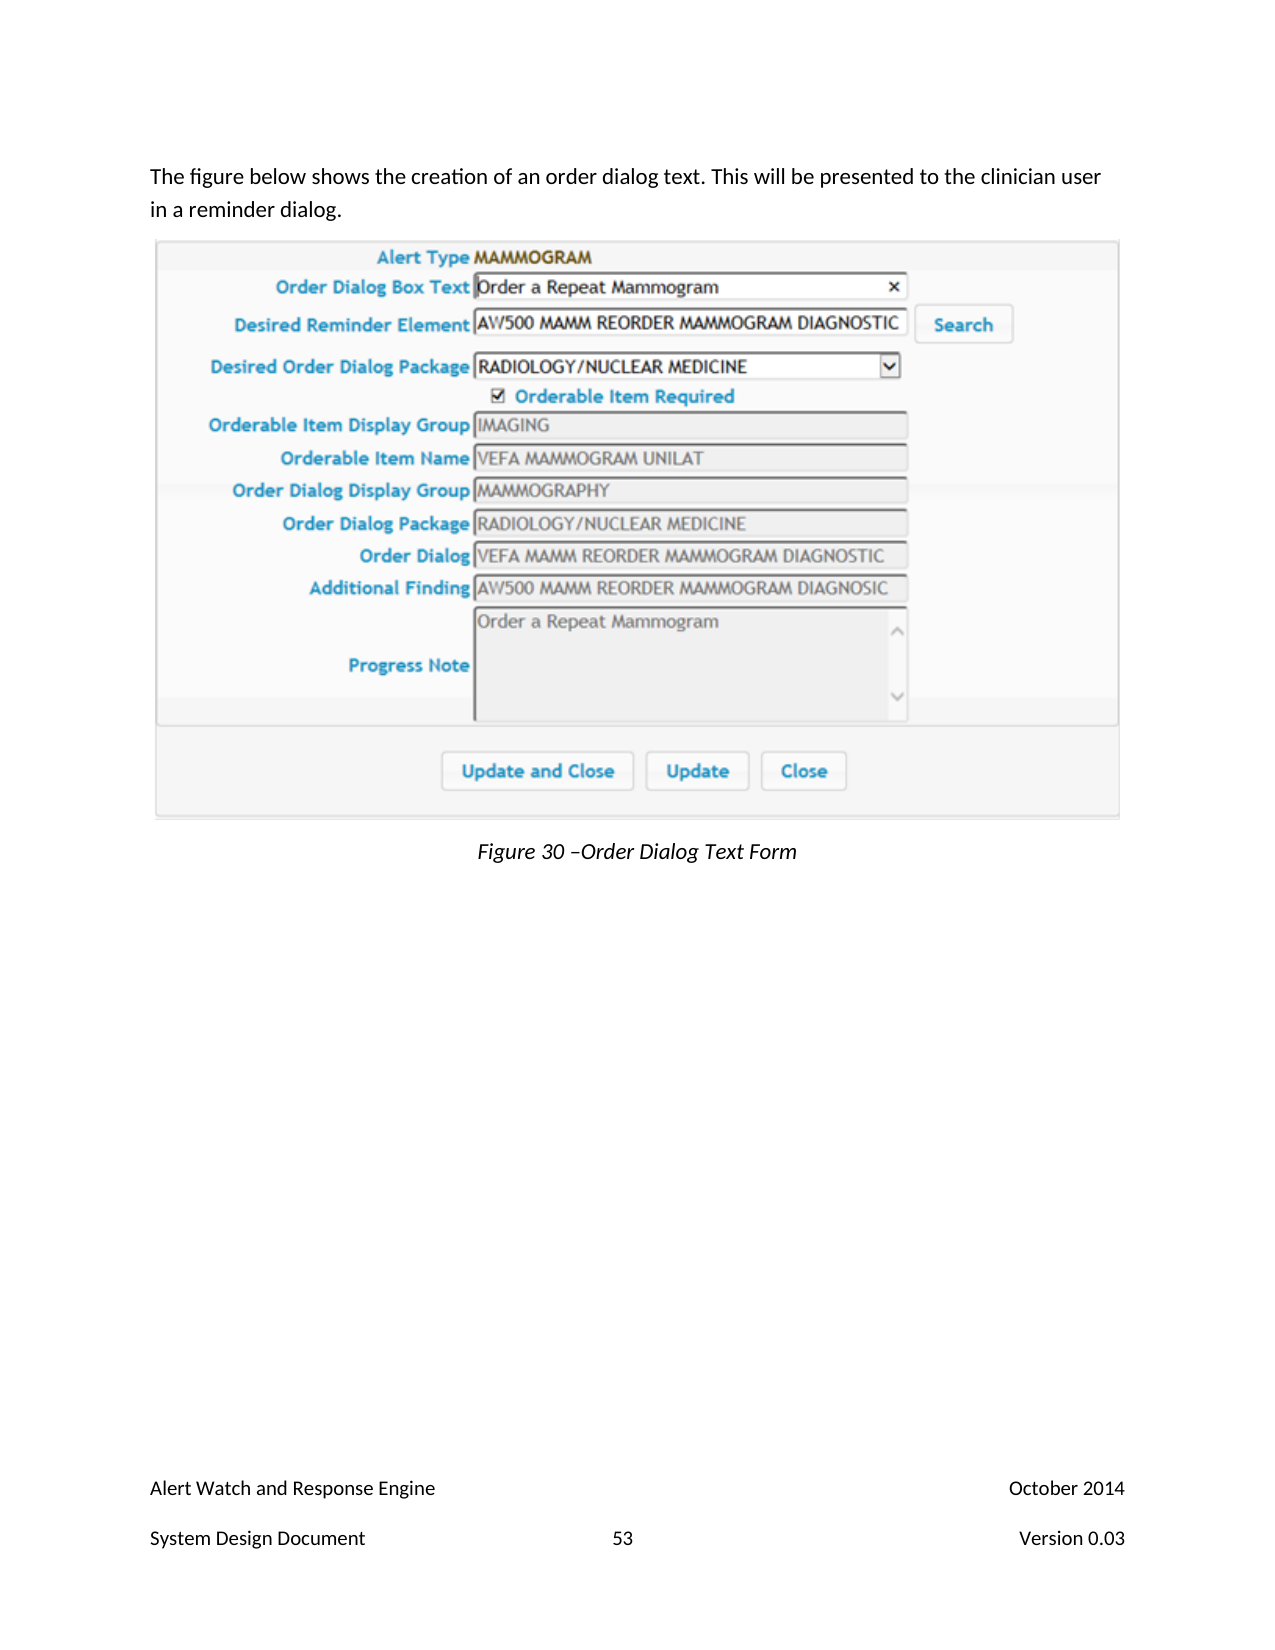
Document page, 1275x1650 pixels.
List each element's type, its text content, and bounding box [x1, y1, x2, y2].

picture [154, 239, 1121, 821]
text The figure below shows the creation of an order dialog text. This will be presented to the clinician user in a reminder dialog. [150, 162, 1125, 223]
